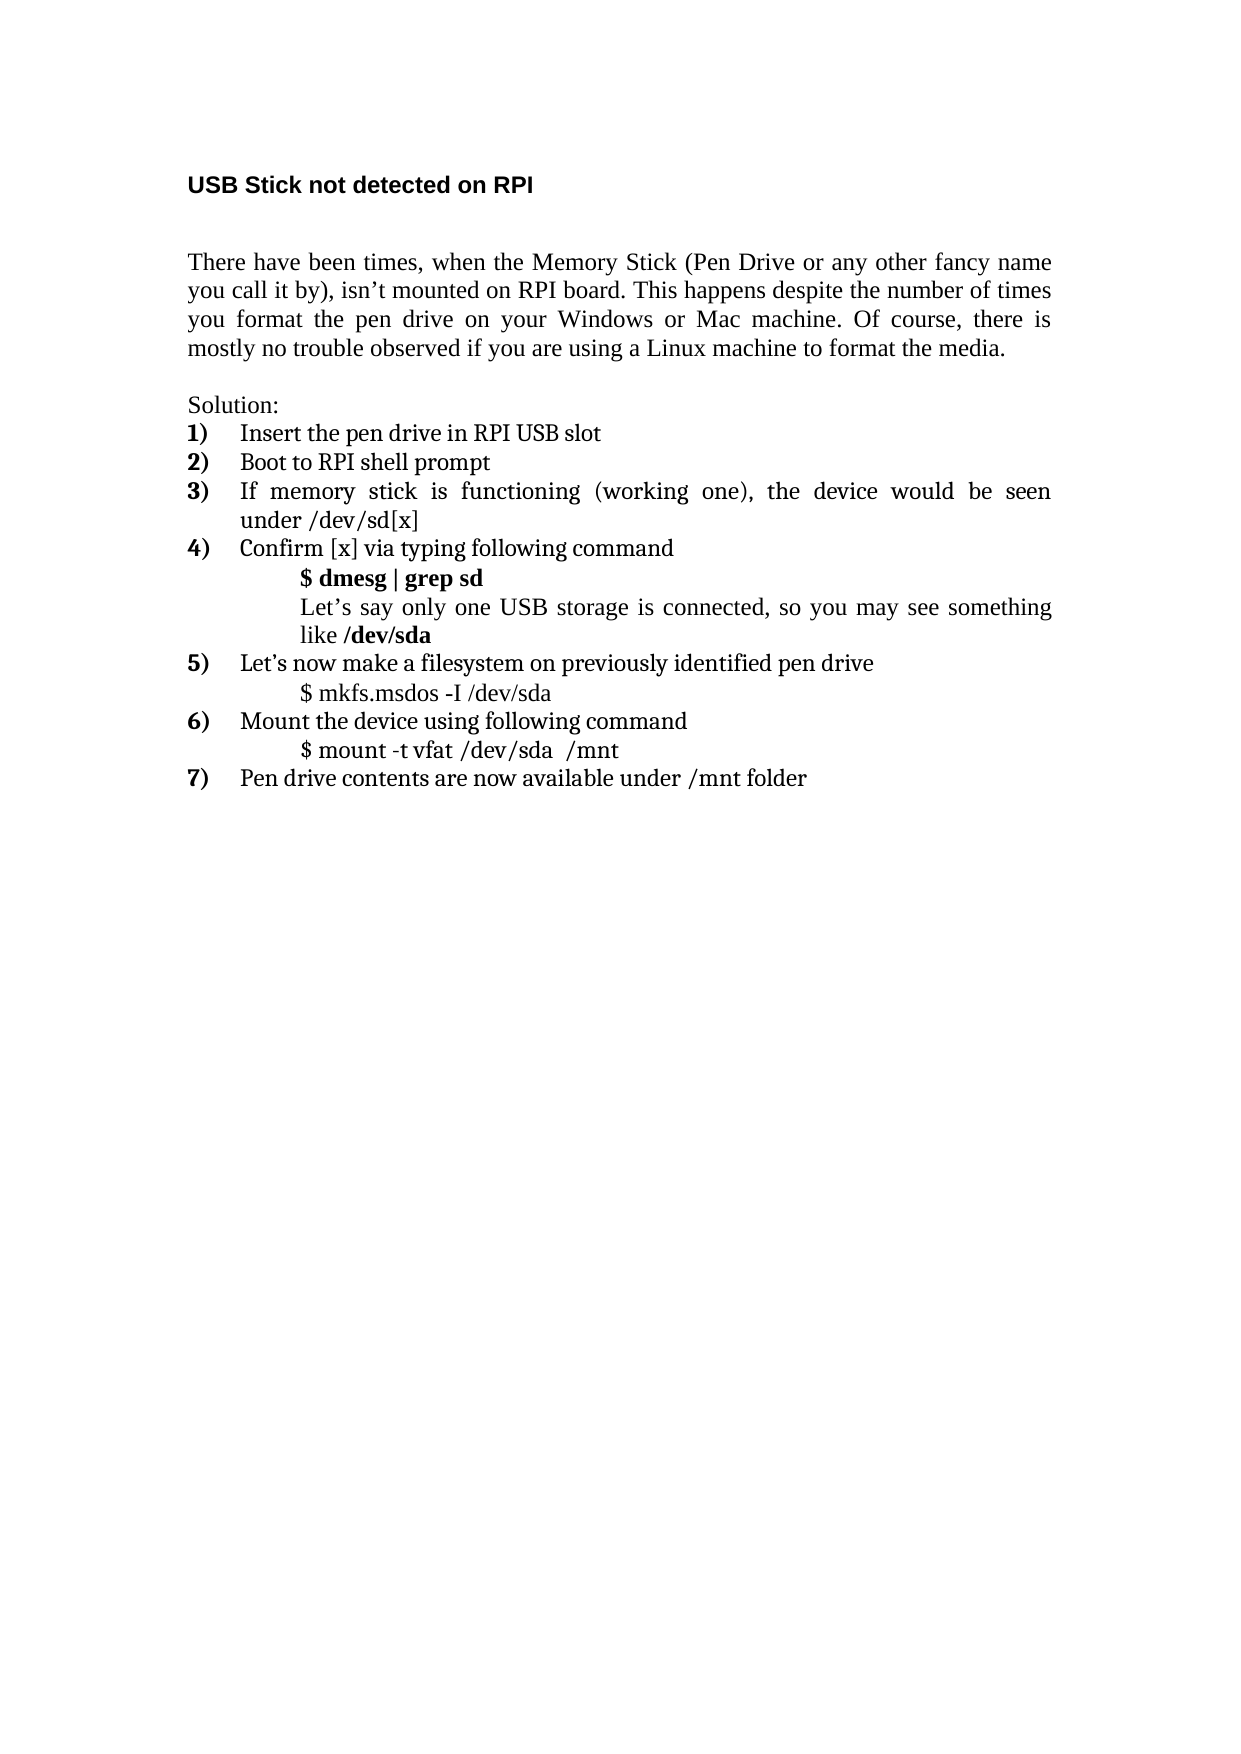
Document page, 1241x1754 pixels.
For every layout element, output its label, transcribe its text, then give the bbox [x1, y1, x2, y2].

list Confirm [x] via typing following command [187, 534, 1053, 563]
list Mount the device using following command [187, 707, 1053, 736]
text $ mkfs.msdos -I /dev/sda [240, 678, 1053, 707]
text $ dmesg | grep sd [225, 563, 1053, 592]
list If memory stick is functioning (working one), the device would be seen under /dev/sd[x] [187, 477, 1053, 534]
list Pen drive contents are now available under /mnt folder [187, 764, 1053, 793]
list Insert the pen drive in RPI USB slot [187, 419, 1053, 448]
text Solution: [187, 391, 1053, 419]
list Boot to RPI shell prompt [187, 448, 1053, 477]
text Let’s say only one USB storage is connected, so you may see something like /dev/sda [300, 592, 1053, 649]
text There have been times, when the Memory Stick (Pen Drive or any other fancy name you call it by), isn’t mounted on RPI board. This happens despite the number of times you format the pen drive on your Windows or Mac machine. Of course, there is mostly no trouble observed if you are using a Linux machine to format the media. [187, 247, 1053, 362]
list $ mount -t vfat /dev/sda /mnt [225, 736, 1053, 764]
subtitle USB Stick not detected on RPI [187, 171, 1053, 198]
list Let’s now make a filesystem on previously identified pen drive [187, 649, 1053, 678]
